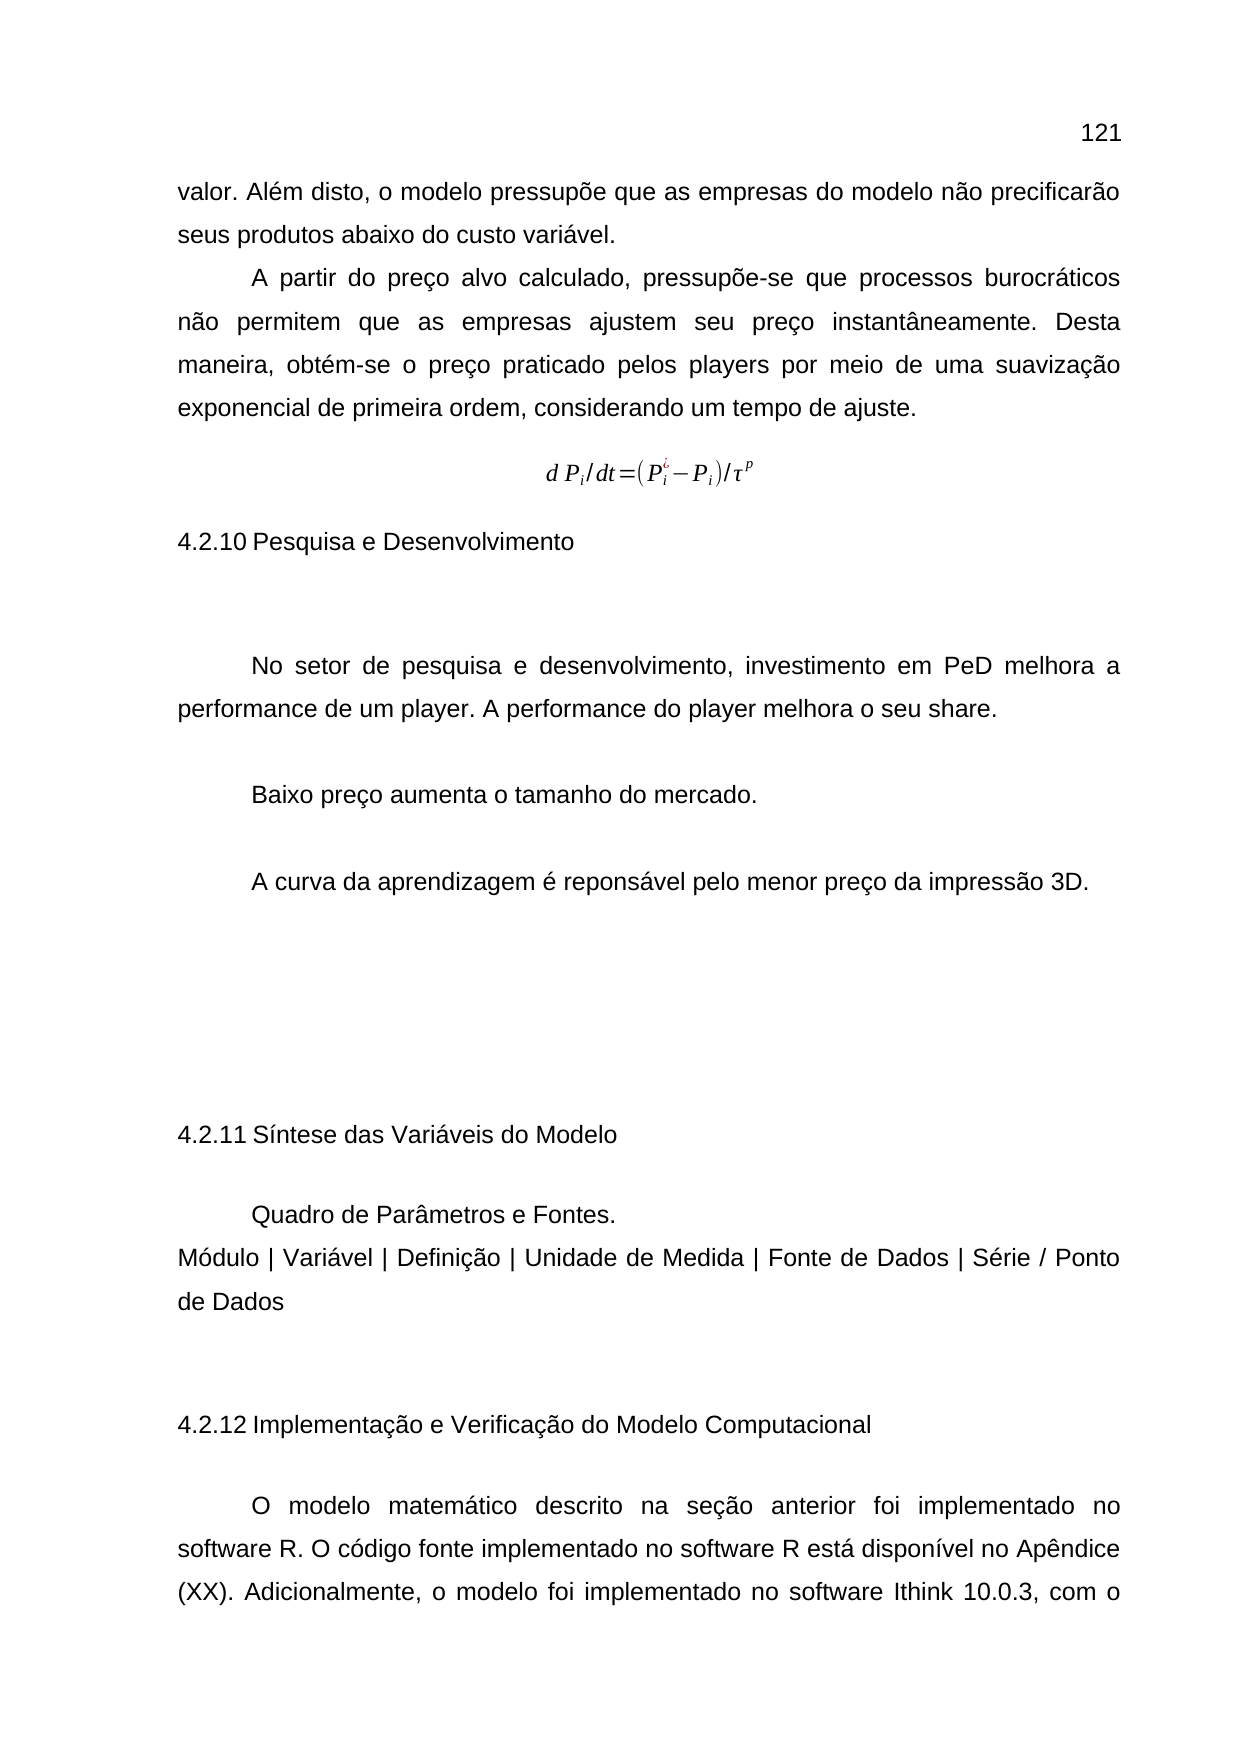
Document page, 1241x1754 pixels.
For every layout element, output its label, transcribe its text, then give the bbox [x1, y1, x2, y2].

text A curva da aprendizagem é reponsável pelo menor preço da impressão 3D. [177, 866, 1122, 895]
text Baixo preço aumenta o tamanho do mercado. [177, 780, 1122, 809]
text Módulo | Variável | Definição | Unidade de Medida | Fonte de Dados | Série / Ponto de Dados [177, 1243, 1122, 1315]
subtitle Pesquisa e Desenvolvimento [177, 527, 1122, 556]
text Quadro de Parâmetros e Fontes. [177, 1200, 1122, 1229]
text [177, 177, 1122, 249]
subtitle Implementação e Verificação do Modelo Computacional [177, 1410, 1122, 1439]
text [177, 1491, 1122, 1606]
text No setor de pesquisa e desenvolvimento, investimento em PeD melhora a performance de um player. A performance do player melhora o seu share. [177, 651, 1122, 723]
subtitle Síntese das Variáveis do Modelo [177, 1119, 1122, 1148]
text A partir do preço alvo calculado, pressupõe-se que processos burocráticos não permitem que as empresas ajustem seu preço instantâneamente. Desta maneira, obtém-se o preço praticado pelos players por meio de uma suavização exponencial de primeira ordem, considerando um tempo de ajuste. [177, 263, 1122, 422]
